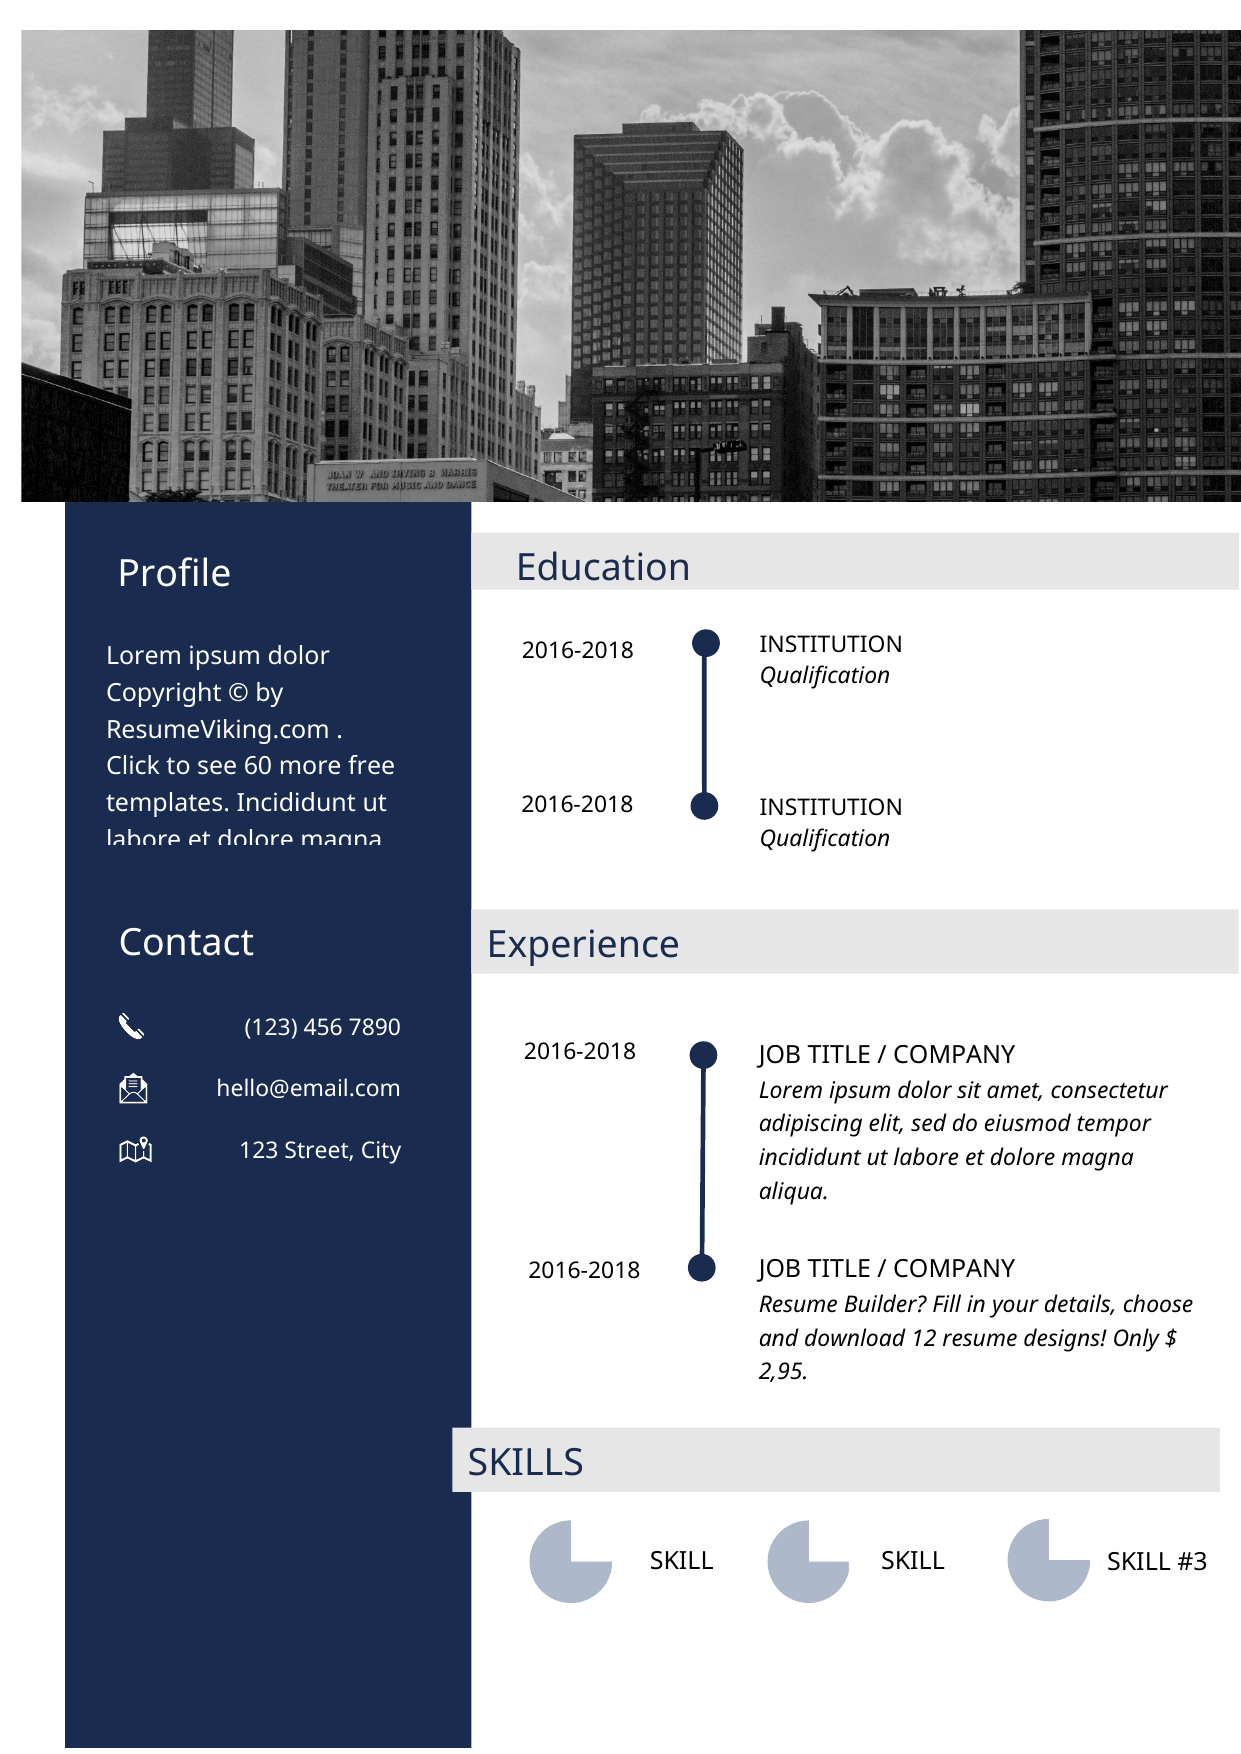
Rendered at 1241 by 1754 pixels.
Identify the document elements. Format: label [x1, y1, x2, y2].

picture [116, 1130, 155, 1169]
picture [21, 30, 1241, 502]
picture [116, 1010, 147, 1042]
picture [116, 1071, 149, 1105]
